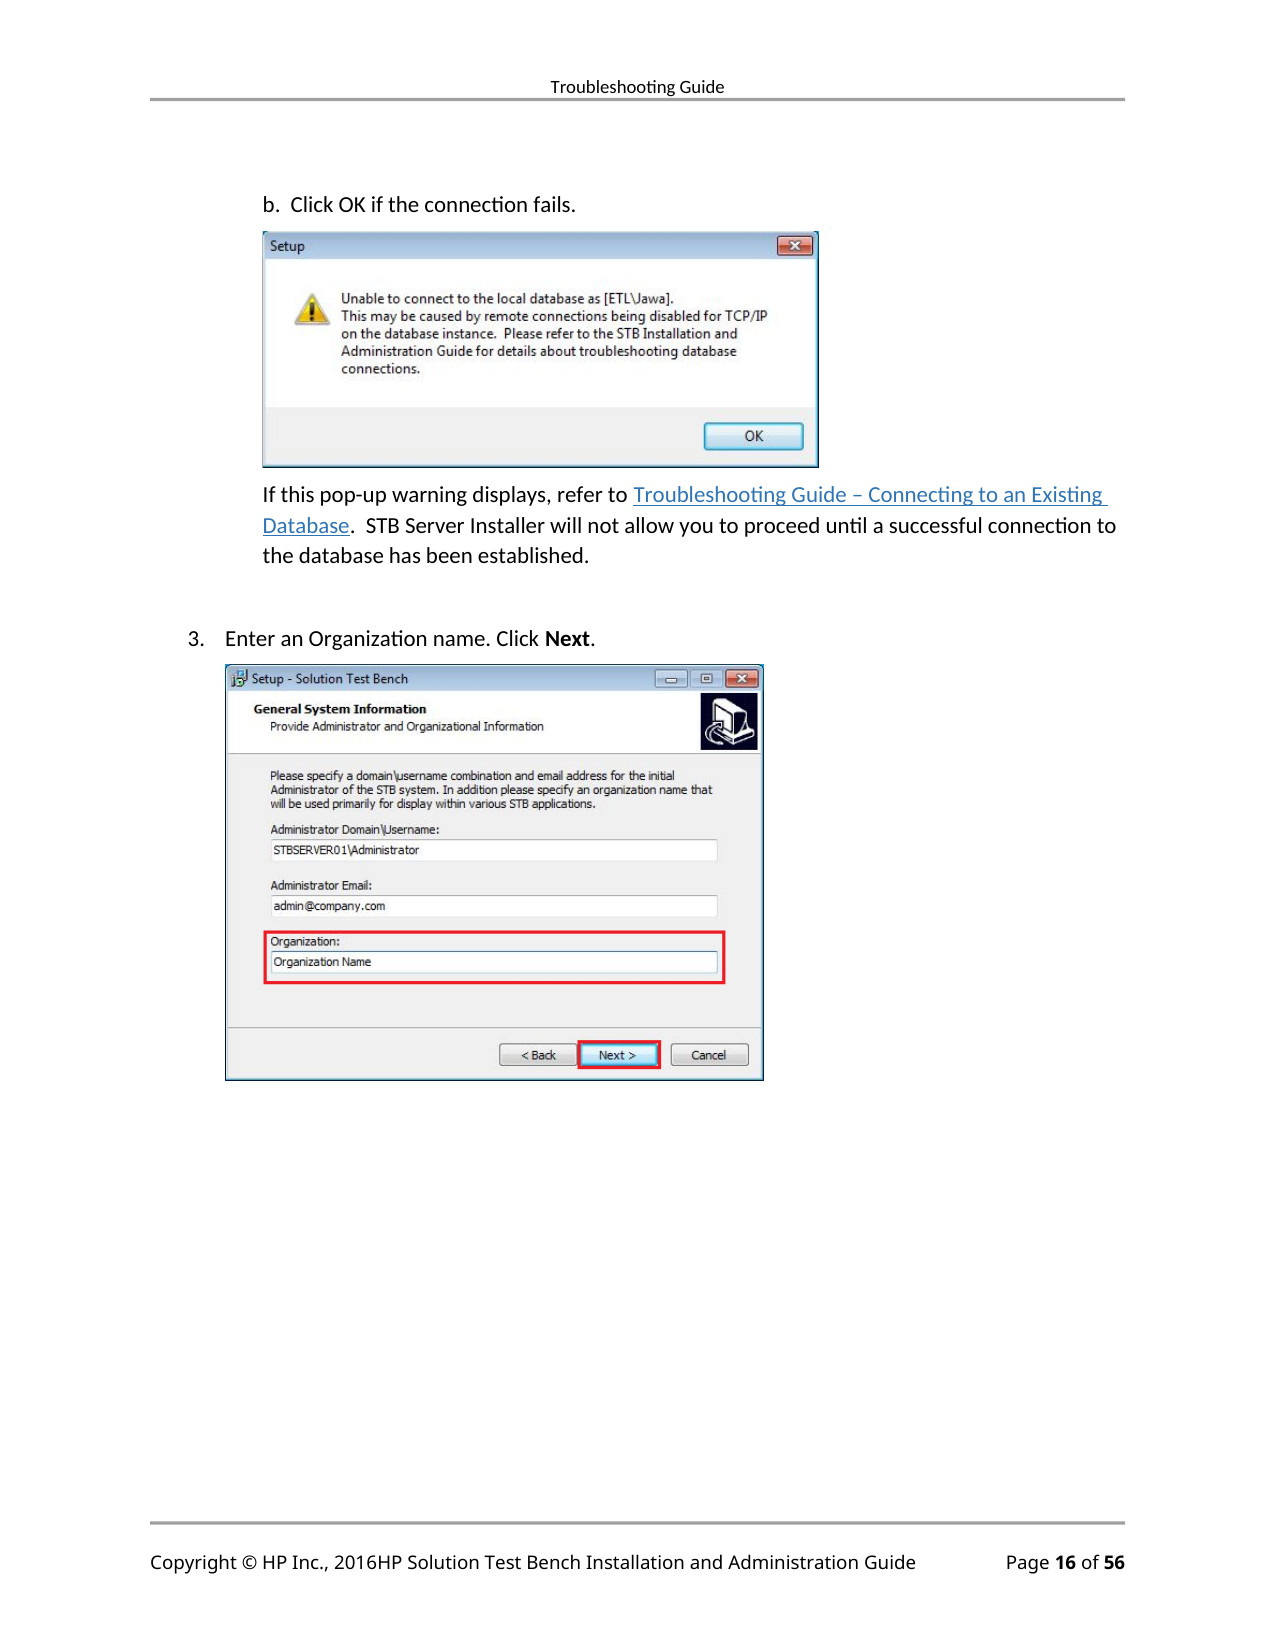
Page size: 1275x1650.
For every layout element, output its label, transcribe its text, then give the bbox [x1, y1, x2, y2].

list Enter an Organization name. Click Next. [187, 624, 1125, 652]
picture [262, 231, 819, 468]
picture [225, 664, 764, 1081]
text b. Click OK if the connection fails. [262, 191, 1125, 218]
text If this pop-up warning displays, refer to Troubleshooting Guide – Connecting to an Existing Database. STB Server Installer will not allow you to proceed until a successful connection to the database has been established. [262, 481, 1125, 569]
